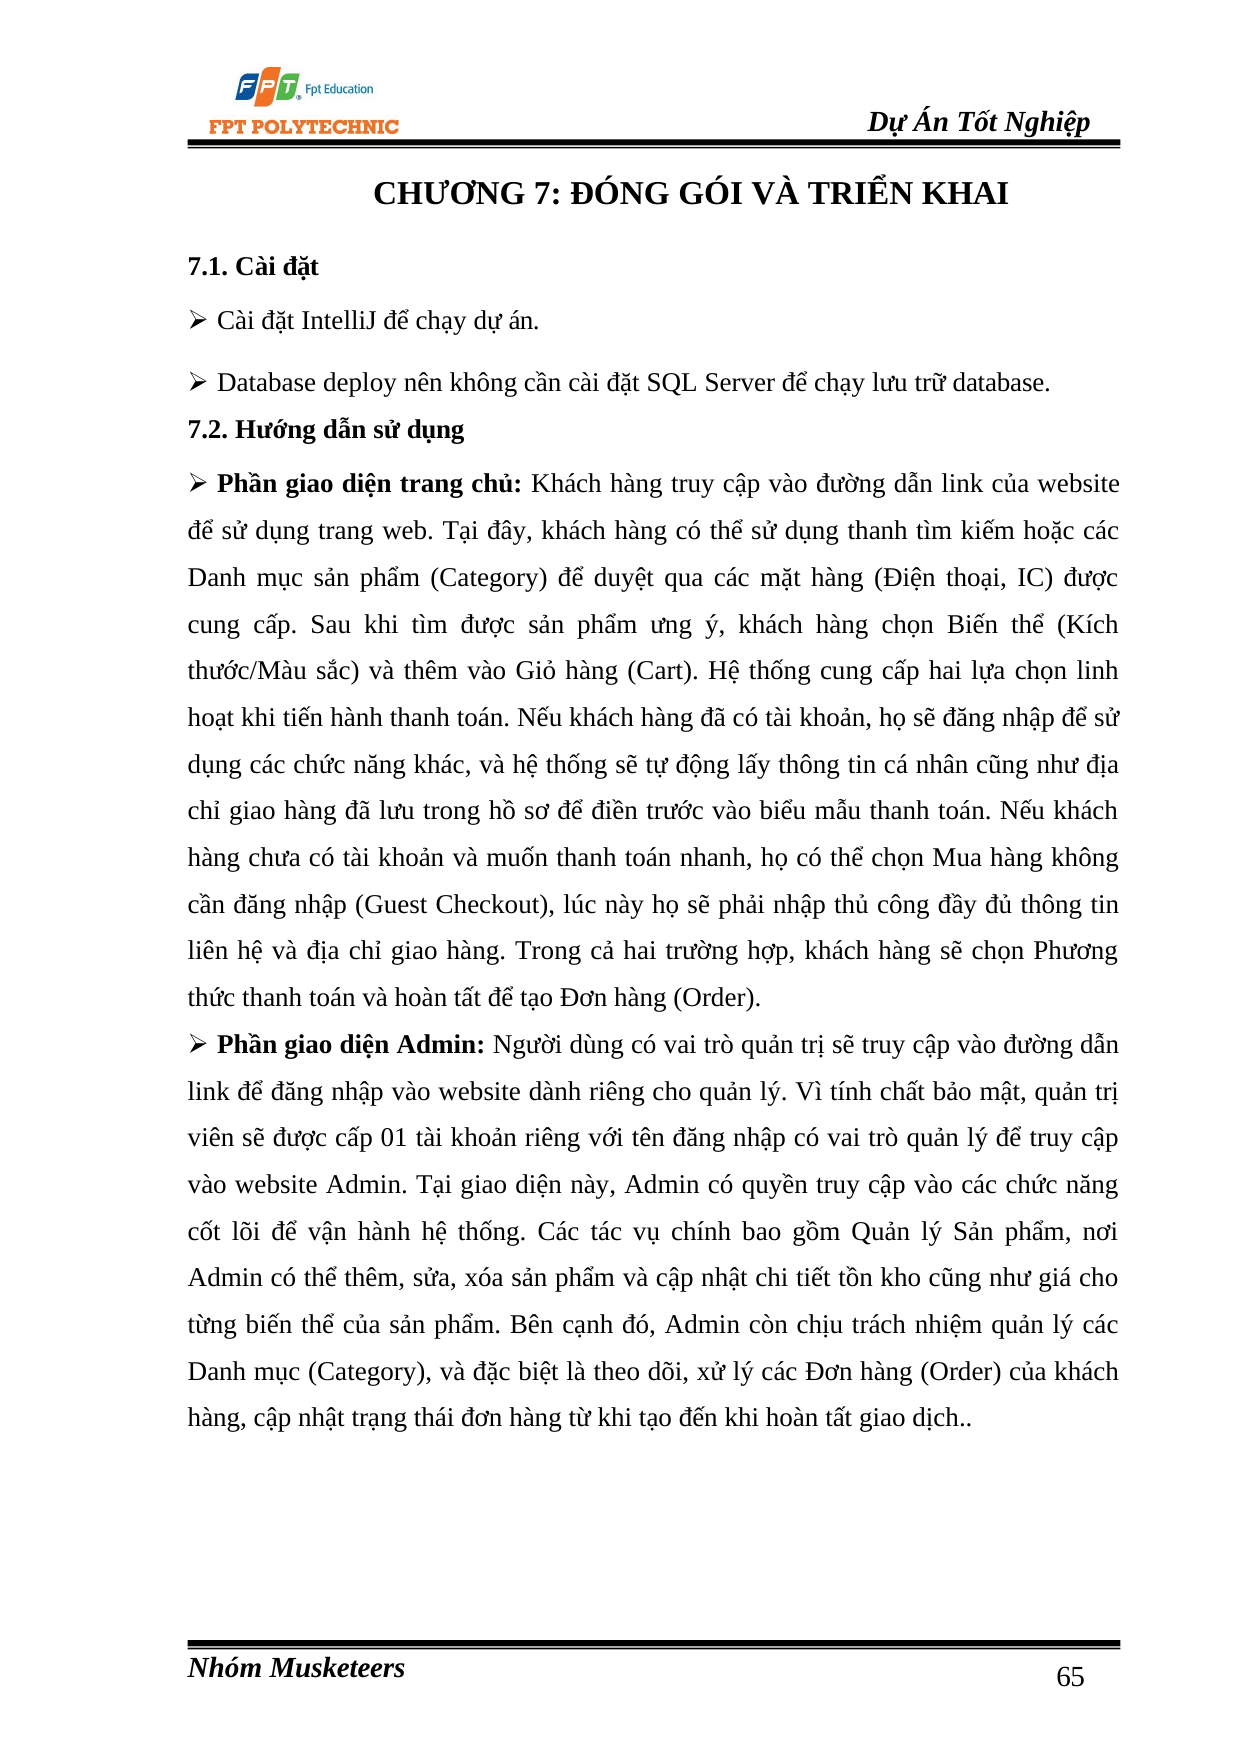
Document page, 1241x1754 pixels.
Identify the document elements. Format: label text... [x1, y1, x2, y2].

list Cài đặt IntelliJ để chạy dự án. [187, 304, 1137, 335]
list Phần giao diện trang chủ: Khách hàng truy cập vào đường dẫn link của website để sử dụng trang web. Tại đây, khách hàng có thể sử dụng thanh tìm kiếm hoặc các Danh mục sản phẩm (Category) để duyệt qua các mặt hàng (Điện thoại, IC) được cung cấp. Sau khi tìm được sản phẩm ưng ý, khách hàng chọn Biến thể (Kích thước/Màu sắc) và thêm vào Giỏ hàng (Cart). Hệ thống cung cấp hai lựa chọn linh hoạt khi tiến hành thanh toán. Nếu khách hàng đã có tài khoản, họ sẽ đăng nhập để sử dụng các chức năng khác, và hệ thống sẽ tự động lấy thông tin cá nhân cũng như địa chỉ giao hàng đã lưu trong hồ sơ để điền trước vào biểu mẫu thanh toán. Nếu khách hàng chưa có tài khoản và muốn thanh toán nhanh, họ có thể chọn Mua hàng không cần đăng nhập (Guest Checkout), lúc này họ sẽ phải nhập thủ công đầy đủ thông tin liên hệ và địa chỉ giao hàng. Trong cả hai trường hợp, khách hàng sẽ chọn Phương thức thanh toán và hoàn tất để tạo Đơn hàng (Order). [187, 468, 1121, 1012]
list Phần giao diện Admin: Người dùng có vai trò quản trị sẽ truy cập vào đường dẫn link để đăng nhập vào website dành riêng cho quản lý. Vì tính chất bảo mật, quản trị viên sẽ được cấp 01 tài khoản riêng với tên đăng nhập có vai trò quản lý để truy cập vào website Admin. Tại giao diện này, Admin có quyền truy cập vào các chức năng cốt lõi để vận hành hệ thống. Các tác vụ chính bao gồm Quản lý Sản phẩm, nơi Admin có thể thêm, sửa, xóa sản phẩm và cập nhật chi tiết tồn kho cũng như giá cho từng biến thể của sản phẩm. Bên cạnh đó, Admin còn chịu trách nhiệm quản lý các Danh mục (Category), và đặc biệt là theo dõi, xử lý các Đơn hàng (Order) của khách hàng, cập nhật trạng thái đơn hàng từ khi tạo đến khi hoàn tất giao dịch.. [187, 1028, 1121, 1432]
list Database deploy nên không cần cài đặt SQL Server để chạy lưu trữ database. [187, 366, 1137, 398]
list Cài đặt [187, 250, 1137, 281]
list Hướng dẫn sử dụng [187, 413, 1137, 444]
picture [209, 67, 399, 134]
subtitle CHƯƠNG 7: ĐÓNG GÓI VÀ TRIỂN KHAI [252, 173, 1130, 211]
